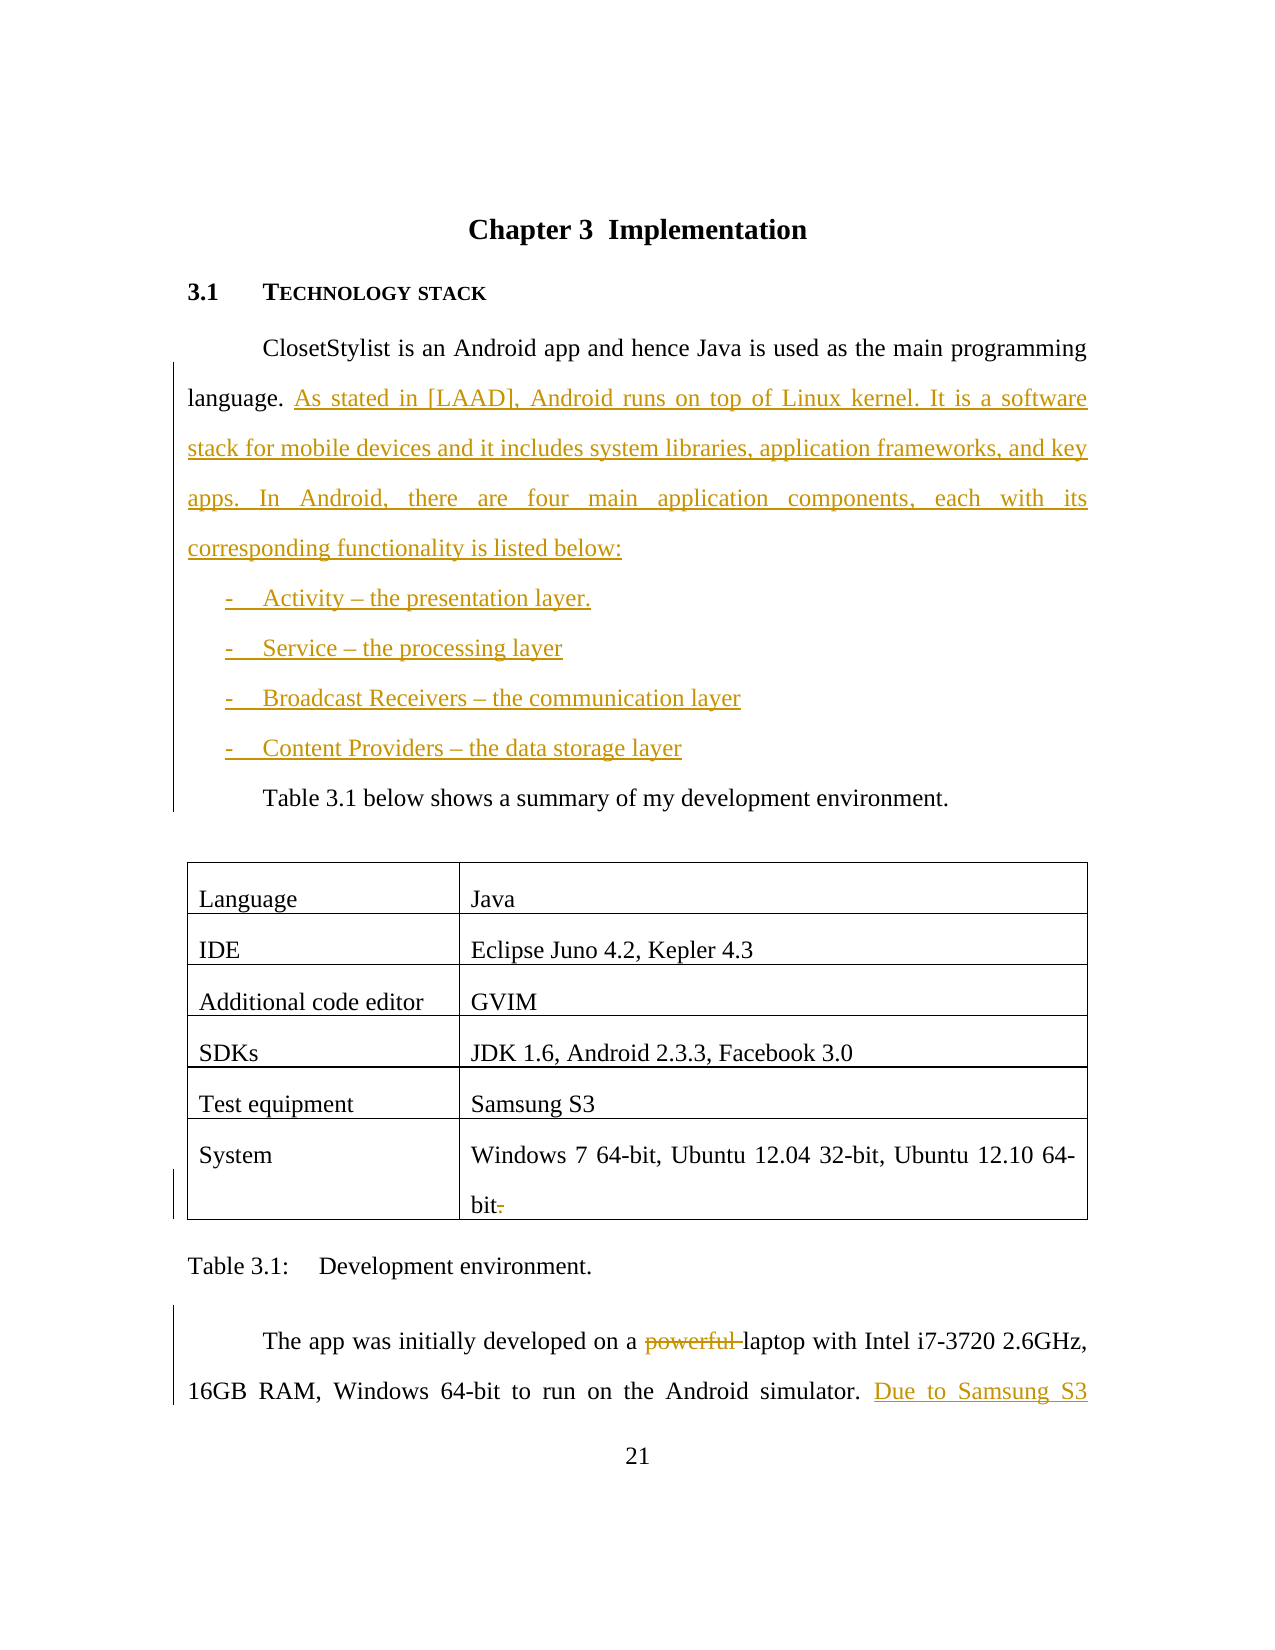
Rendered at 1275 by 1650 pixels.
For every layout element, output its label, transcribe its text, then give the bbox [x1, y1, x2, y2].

table_cell Test equipment [188, 1068, 459, 1117]
table_cell Samsung S3 [460, 1068, 1087, 1117]
subtitle Table 3.1: Development environment. [187, 1251, 1087, 1279]
table_header Java [460, 863, 1087, 913]
table_cell GVIM [460, 965, 1087, 1015]
table_cell Eclipse Juno 4.2, Kepler 4.3 [460, 914, 1087, 964]
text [187, 1304, 1087, 1404]
table_cell JDK 1.6, Android 2.3.3, Facebook 3.0 [460, 1016, 1087, 1066]
text ClosetStylist is an Android app and hence Java is used as the main programming language. [187, 312, 1087, 458]
table_header Language [188, 863, 459, 913]
subtitle 3.1 Technology stack [187, 277, 1087, 306]
text ClosetStylist is an Android app and hence Java is used as the main programming language. [187, 459, 1087, 508]
table_cell System [188, 1119, 459, 1218]
text ClosetStylist is an Android app and hence Java is used as the main programming language. [187, 509, 1087, 562]
table_cell Windows 7 64-bit, Ubuntu 12.04 32-bit, Ubuntu 12.10 64-bit [460, 1119, 1087, 1218]
table_cell SDKs [188, 1016, 459, 1066]
table_cell IDE [188, 914, 459, 964]
text Table 3.1 below shows a summary of my development environment. [187, 762, 1087, 812]
table_cell Additional code editor [188, 965, 459, 1015]
subtitle Chapter 3 Implementation [187, 212, 1087, 246]
